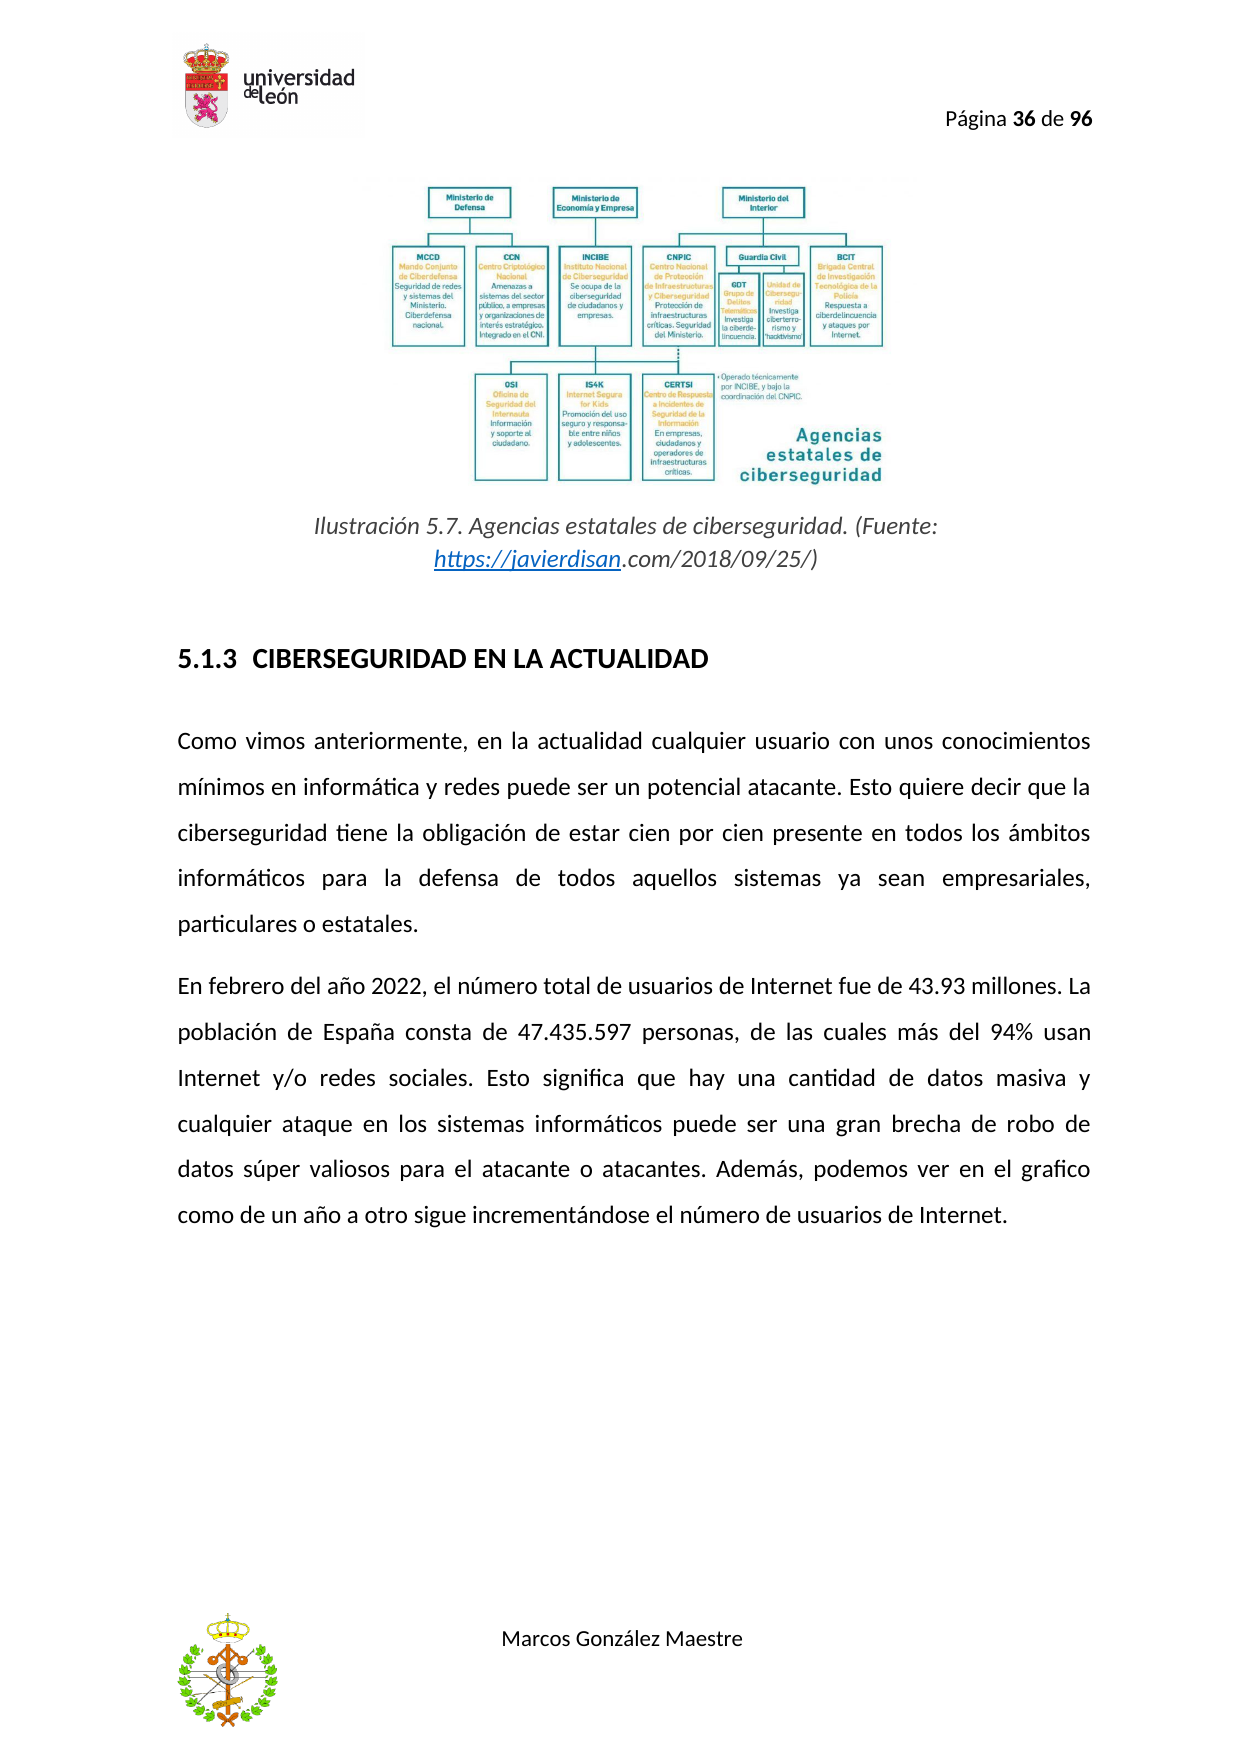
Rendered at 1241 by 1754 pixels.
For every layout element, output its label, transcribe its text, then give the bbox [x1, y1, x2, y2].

picture [353, 177, 917, 488]
picture [177, 1613, 278, 1727]
text Como vimos anteriormente, en la actualidad cualquier usuario con unos conocimientos mínimos en informática y redes puede ser un potencial atacante. Esto quiere decir que la ciberseguridad tiene la obligación de estar cien por cien presente en todos los ámbitos informáticos para la defensa de todos aquellos sistemas ya sean empresariales, particulares o estatales. [177, 725, 1092, 939]
text En febrero del año 2022, el número total de usuarios de Internet fue de 43.93 millones. La población de España consta de 47.435.597 personas, de las cuales más del 94% usan Internet y/o redes sociales. Esto significa que hay una cantidad de datos masiva y cualquier ataque en los sistemas informáticos puede ser una gran brecha de robo de datos súper valiosos para el atacante o atacantes. Además, podemos ver en el grafico como de un año a otro sigue incrementándose el número de usuarios de Internet. [177, 971, 1092, 1230]
text Ilustración 5.7. Agencias estatales de ciberseguridad. (Fuente: https://javierdisan.com/2018/09/25/) [252, 511, 1002, 574]
subtitle CIBERSEGURIDAD EN LA ACTUALIDAD [177, 640, 1092, 676]
picture [172, 32, 365, 138]
